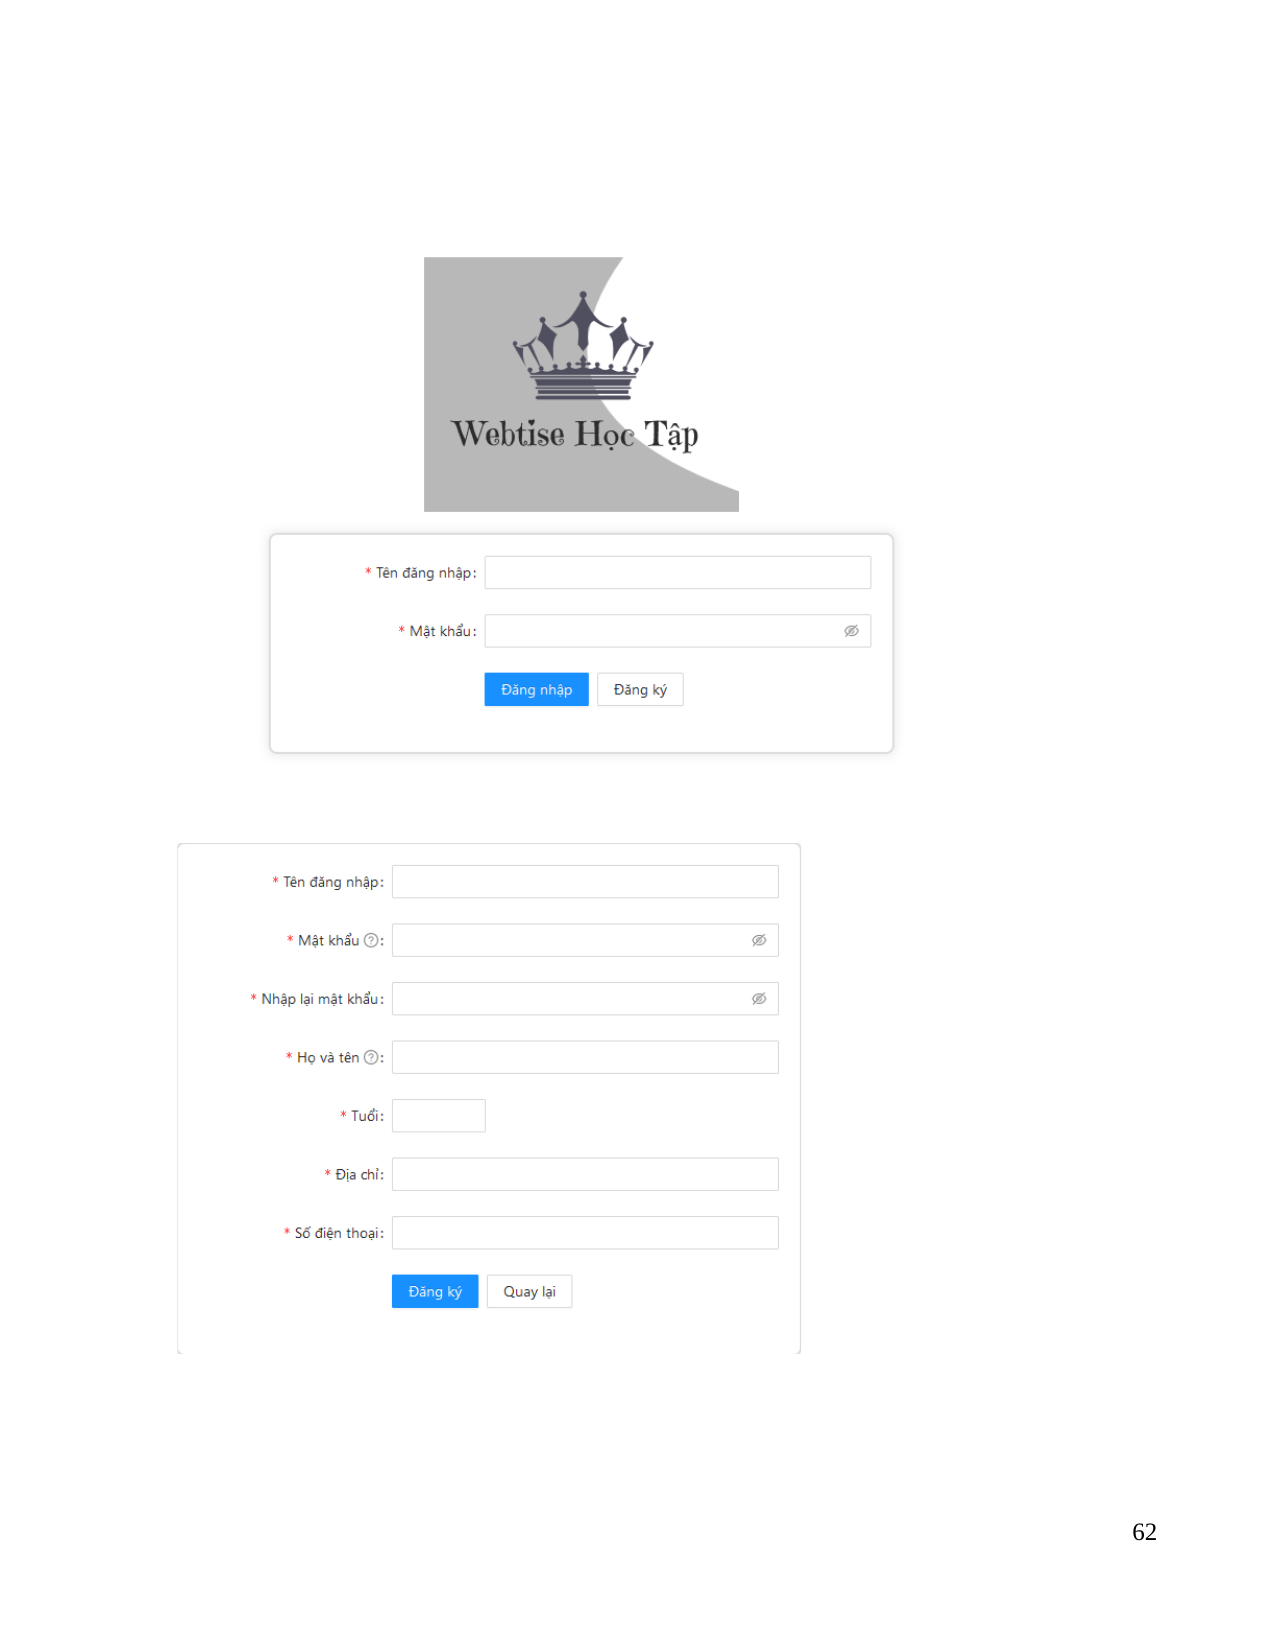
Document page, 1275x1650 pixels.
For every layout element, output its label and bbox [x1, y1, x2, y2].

picture [177, 843, 802, 1354]
picture [177, 132, 1056, 824]
